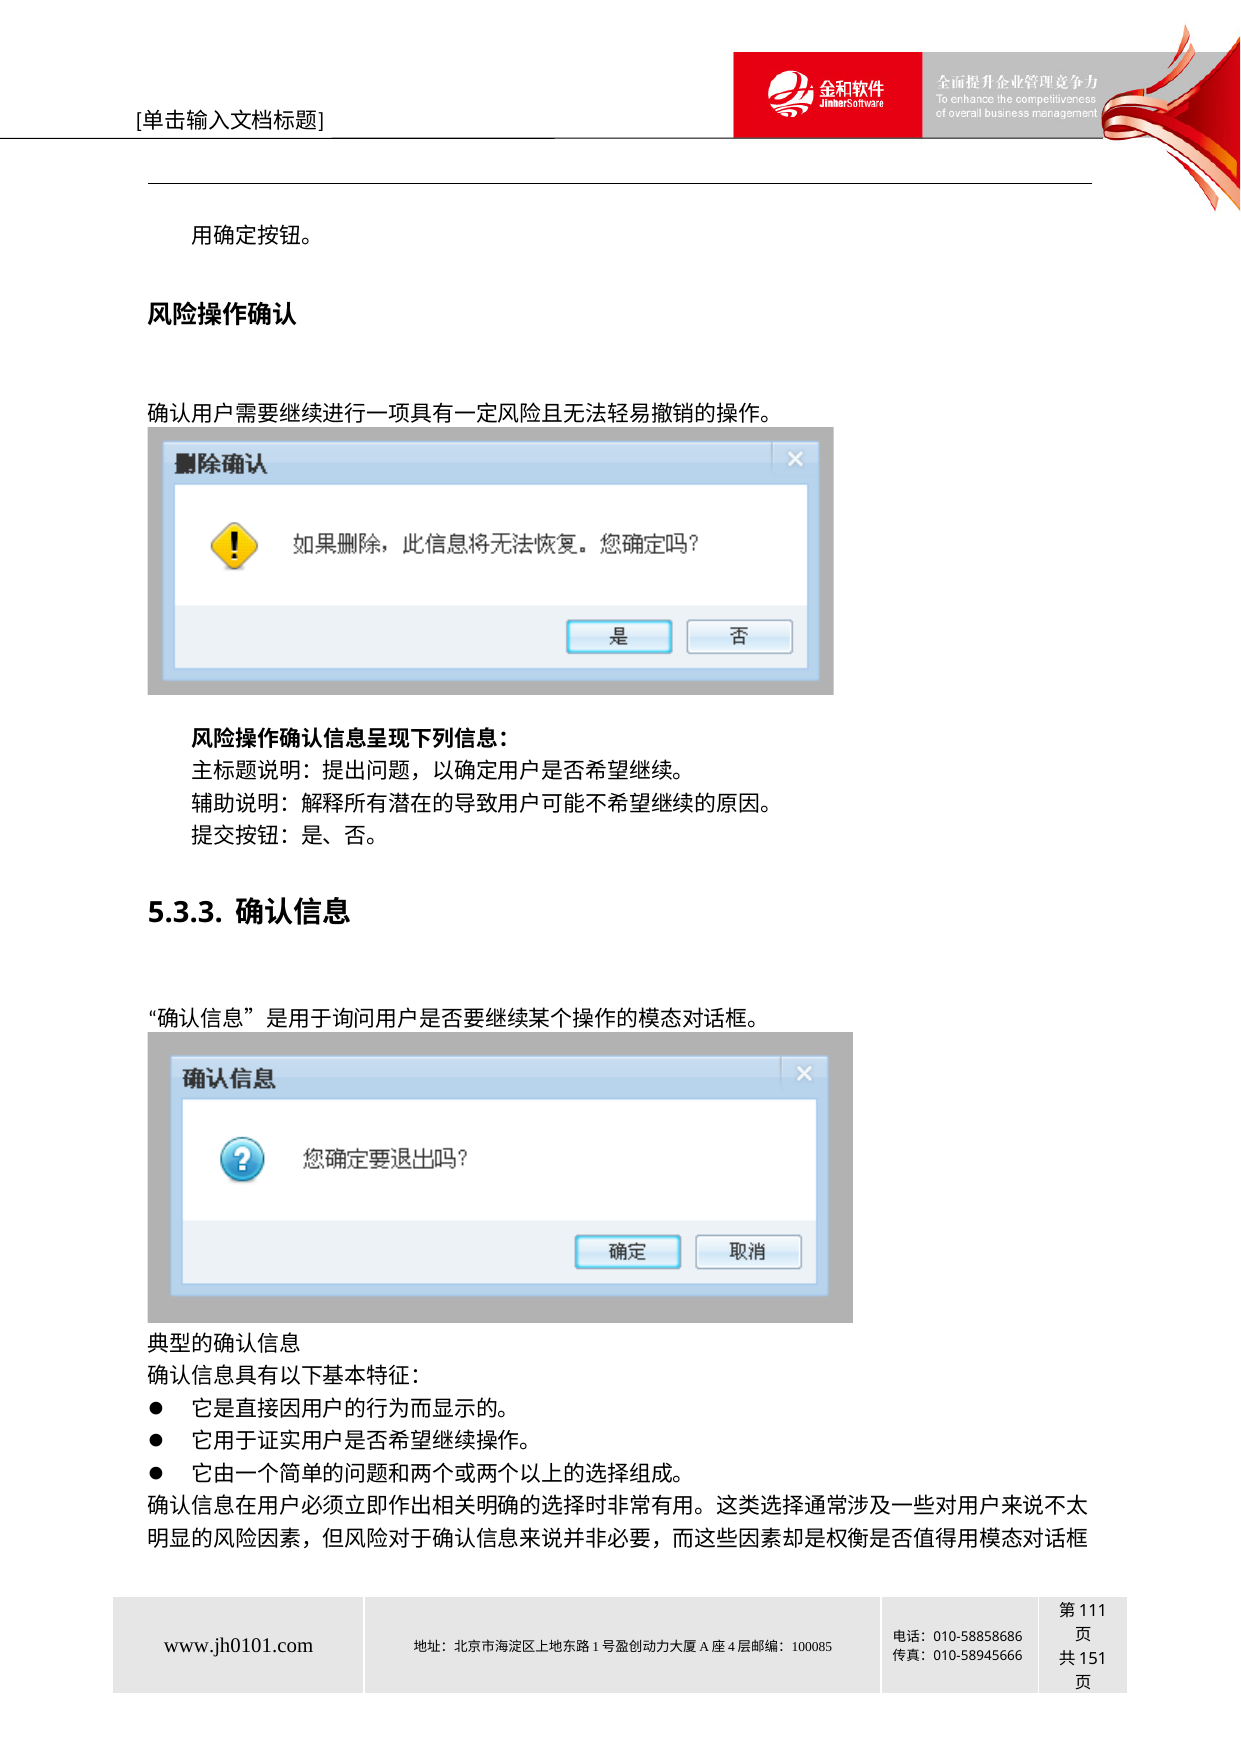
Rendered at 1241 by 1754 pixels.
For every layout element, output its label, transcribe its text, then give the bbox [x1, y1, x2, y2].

subtitle 确认信息 [148, 877, 1092, 942]
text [148, 1488, 1092, 1553]
text 典型的确认信息 [148, 1325, 1092, 1358]
picture [147, 427, 834, 695]
text “确认信息”是用于询问用户是否要继续某个操作的模态对话框。 [148, 1000, 1092, 1033]
text 辅助说明：解释所有潜在的导致用户可能不希望继续的原因。 [148, 785, 1092, 818]
list 它由一个简单的问题和两个或两个以上的选择组成。 [148, 1455, 1092, 1488]
text 风险操作确认信息呈现下列信息： [148, 720, 1092, 753]
text 确认信息具有以下基本特征： [148, 1358, 1092, 1390]
subtitle 风险操作确认 [148, 280, 1092, 345]
text 主标题说明：提出问题，以确定用户是否希望继续。 [148, 753, 1092, 785]
list 它是直接因用户的行为而显示的。 [148, 1390, 1092, 1423]
list 它用于证实用户是否希望继续操作。 [148, 1423, 1092, 1455]
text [191, 218, 1092, 251]
list 确认用户需要继续进行一项具有一定风险且无法轻易撤销的操作。 [148, 395, 1092, 428]
picture [199, 0, 1241, 232]
picture [147, 1032, 853, 1323]
text 提交按钮：是、否。 [148, 818, 1092, 850]
